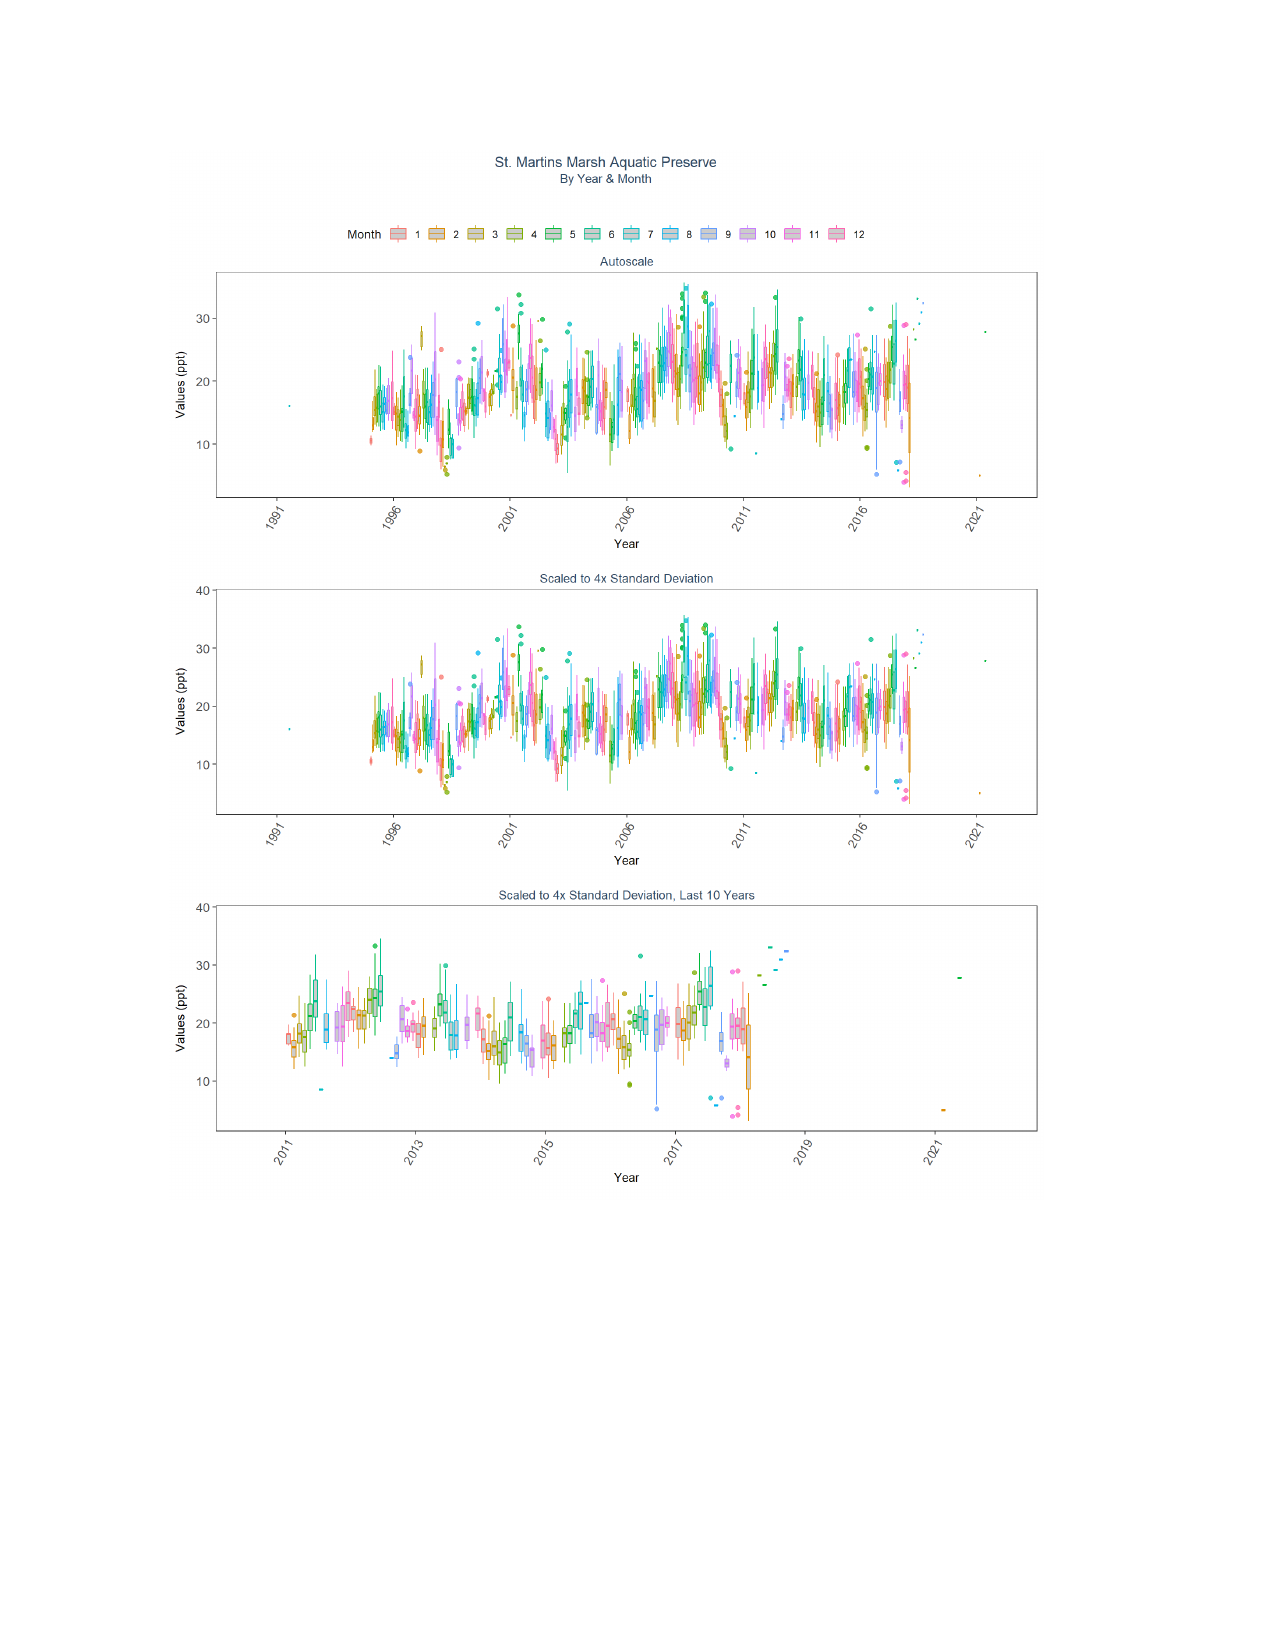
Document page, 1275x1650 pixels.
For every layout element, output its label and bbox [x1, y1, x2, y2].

picture [168, 150, 1044, 1200]
